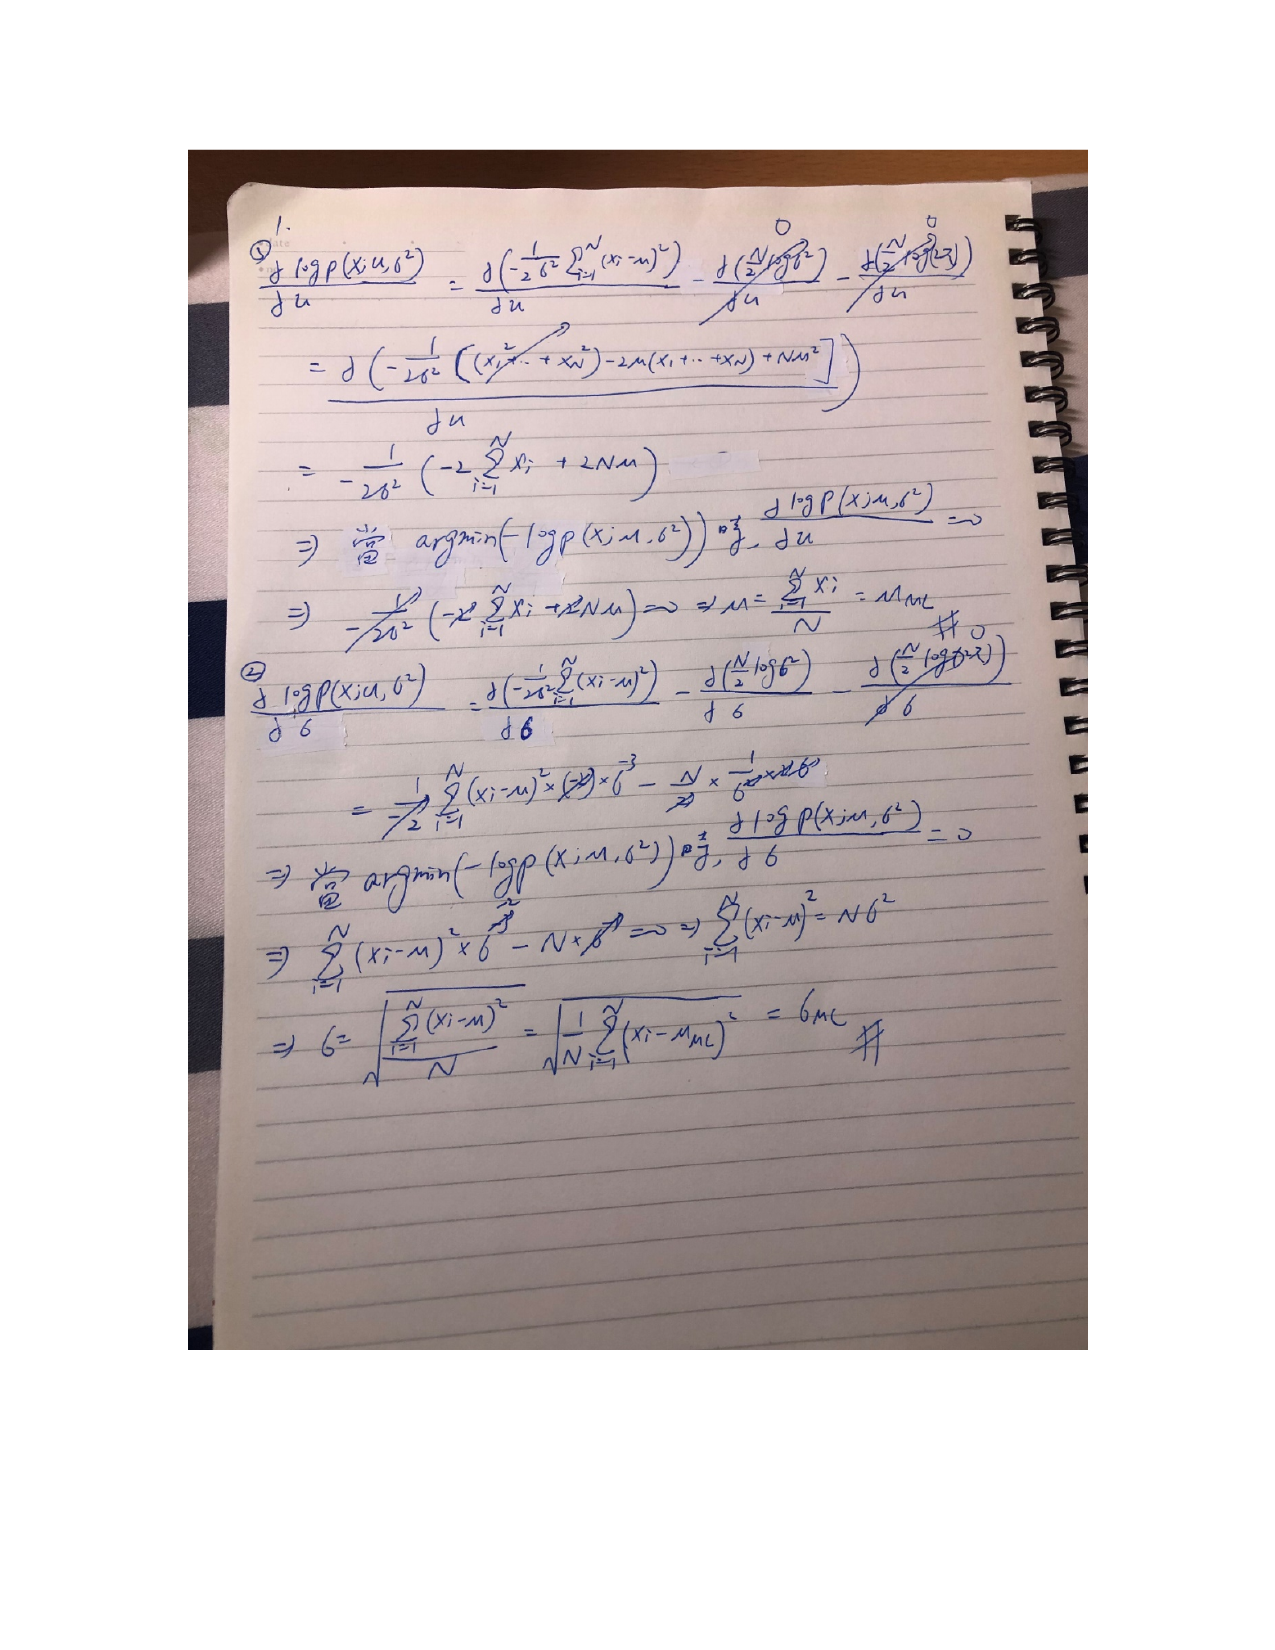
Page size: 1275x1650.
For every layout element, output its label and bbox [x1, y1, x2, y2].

picture [188, 151, 1088, 1349]
